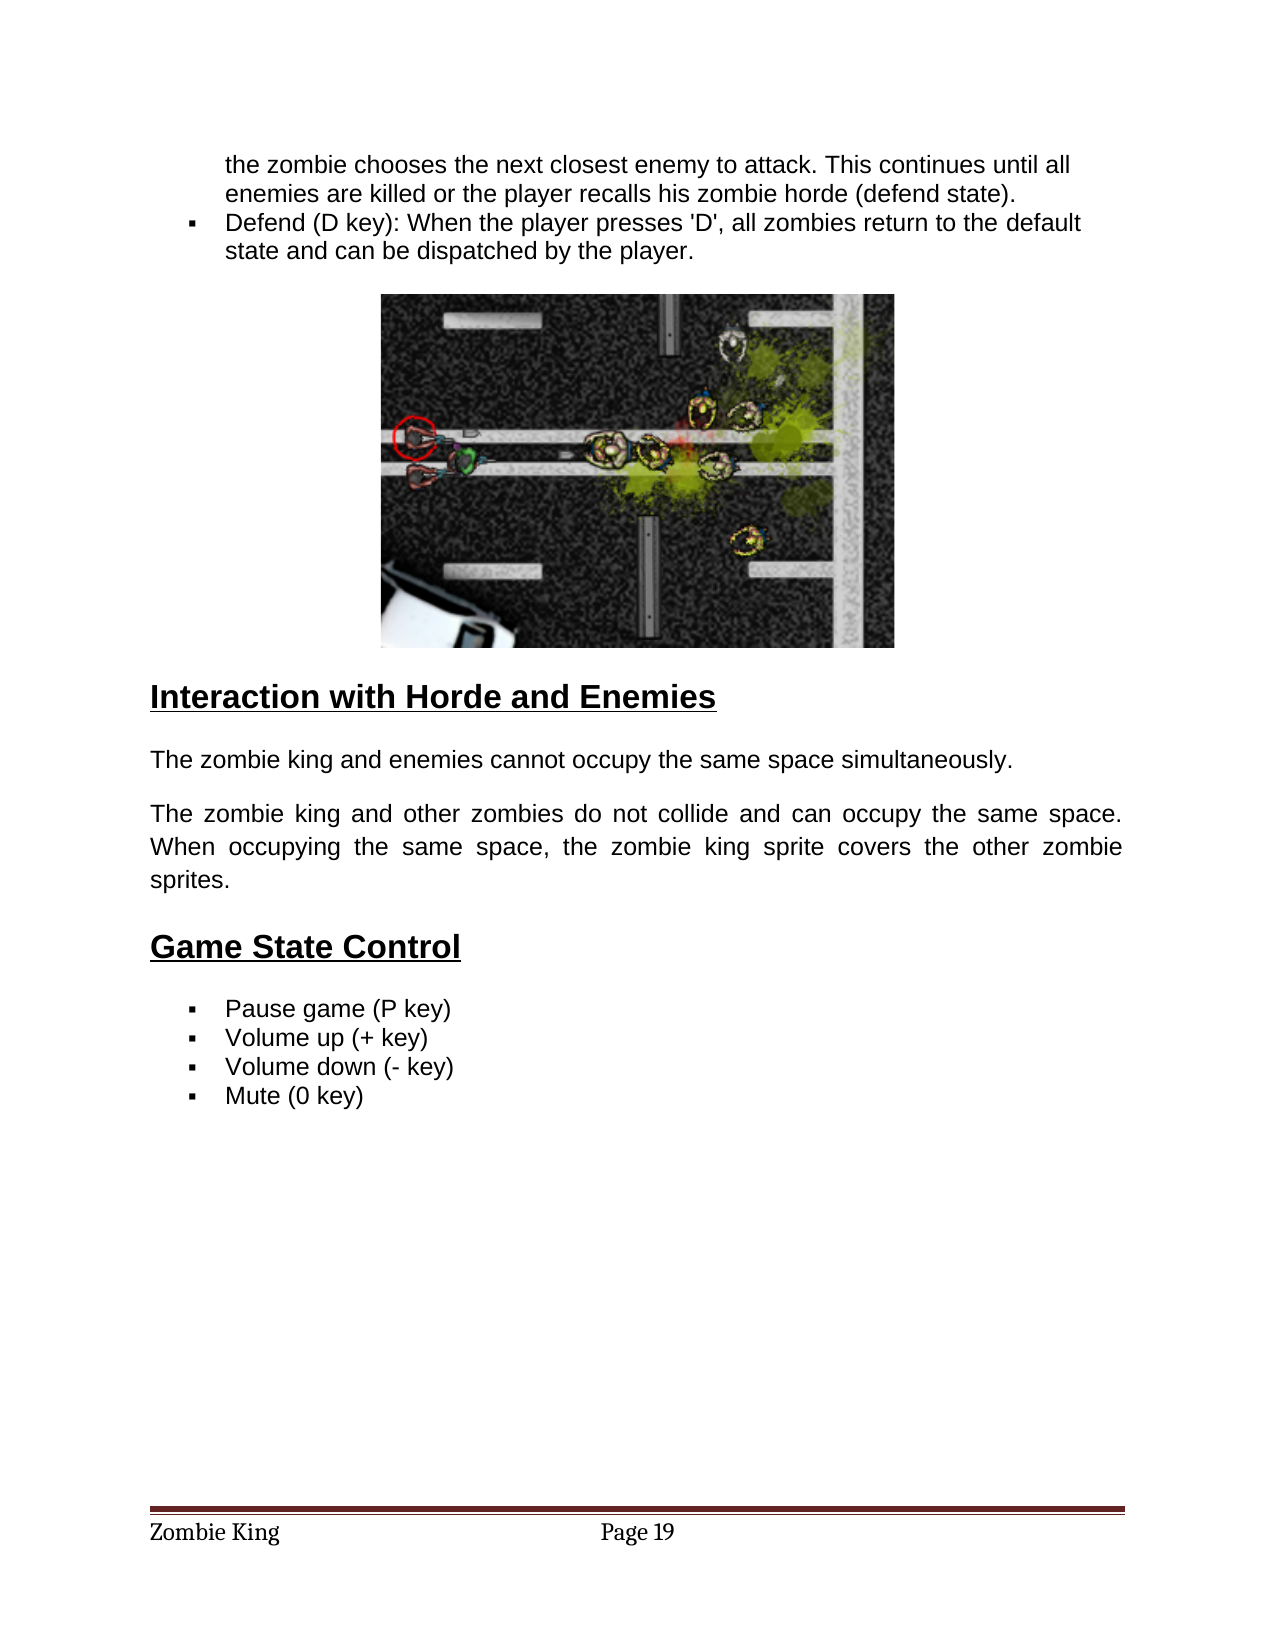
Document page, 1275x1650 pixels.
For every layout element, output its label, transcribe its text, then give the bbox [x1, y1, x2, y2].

picture [380, 294, 895, 648]
list Mute (0 key) [187, 1081, 1125, 1109]
list Defend (D key): When the player presses 'D', all zombies return to the default state and can be dispatched by the player. [187, 207, 1125, 265]
text The zombie king and other zombies do not collide and can occupy the same space. When occupying the same space, the zombie king sprite covers the other zombie sprites. [150, 798, 1125, 893]
list Pause game (P key) [187, 994, 1125, 1023]
list Volume up (+ key) [187, 1023, 1125, 1052]
list Volume down (- key) [187, 1052, 1125, 1081]
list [187, 150, 1125, 207]
text The zombie king and enemies cannot occupy the same space simultaneously. [150, 745, 1125, 773]
subtitle Interaction with Horde and Enemies [150, 677, 1125, 716]
subtitle Game State Control [150, 927, 1125, 965]
